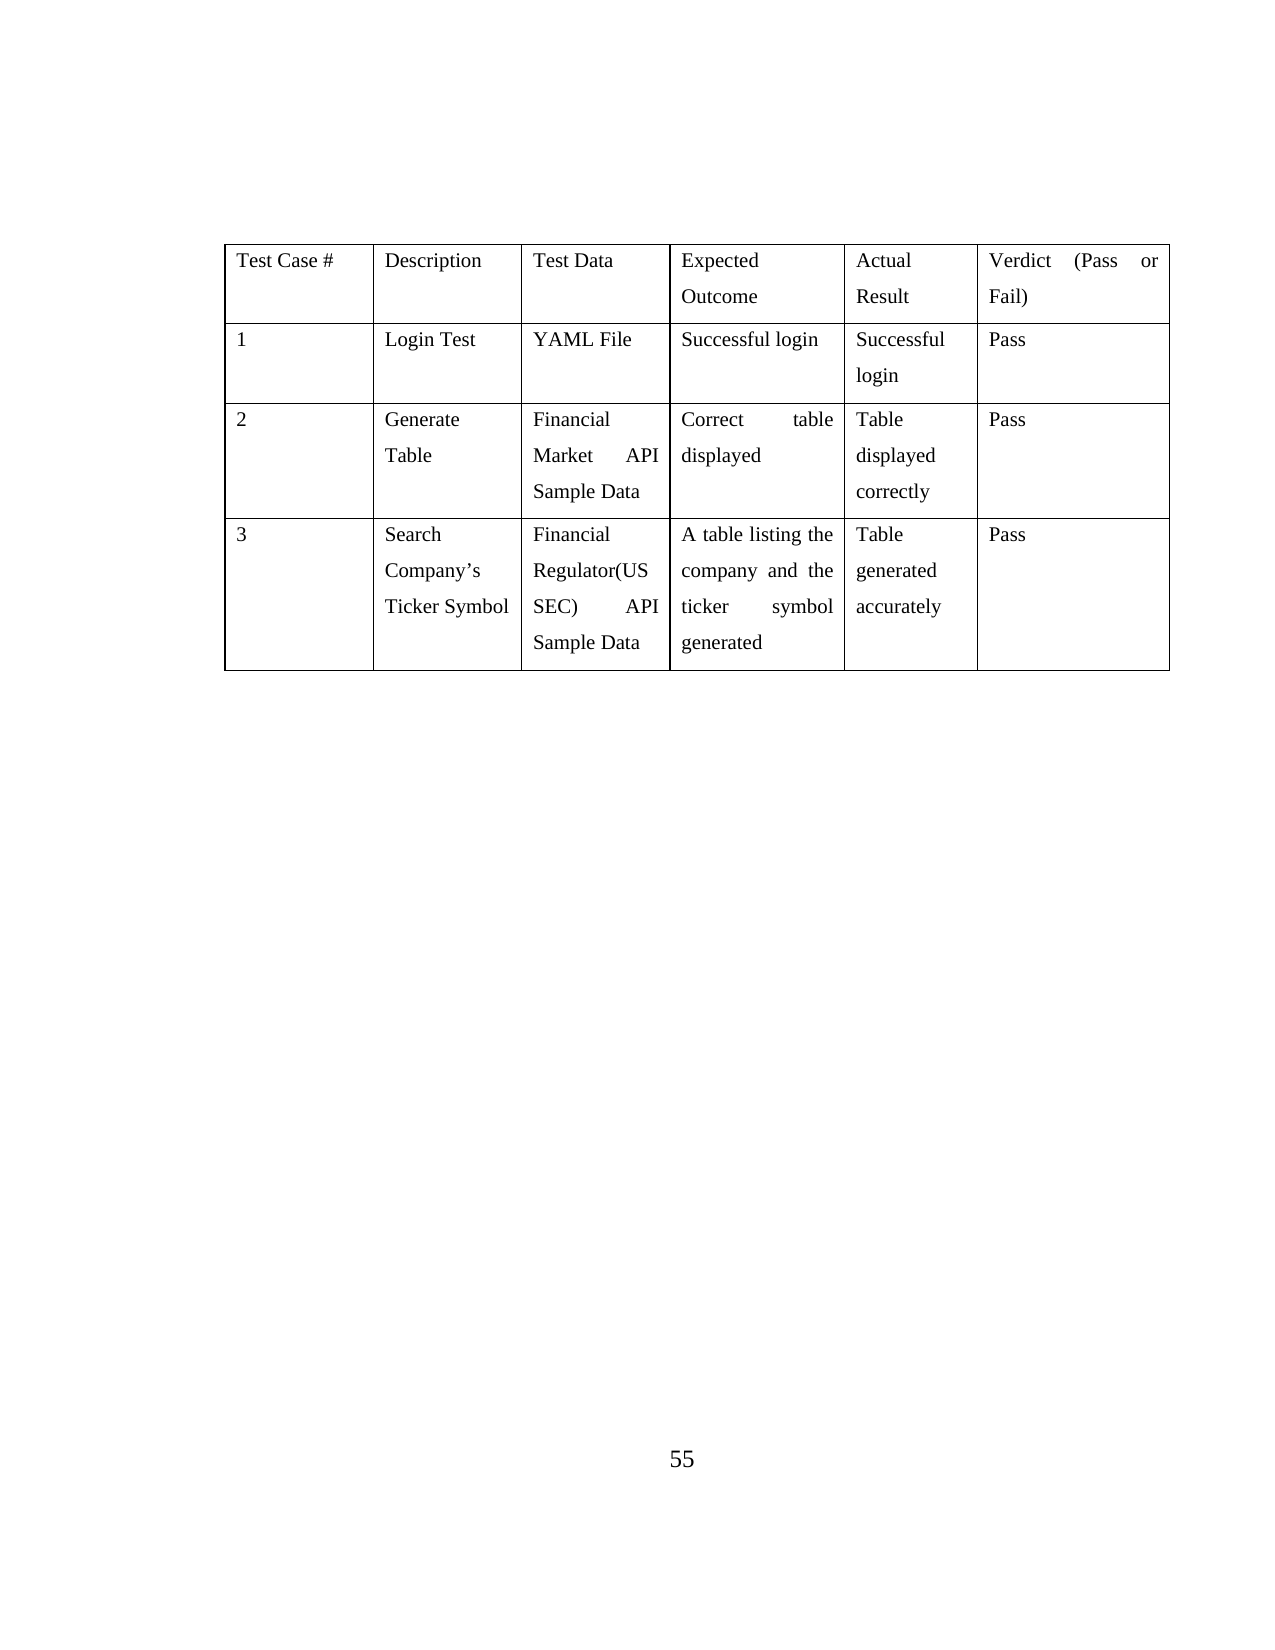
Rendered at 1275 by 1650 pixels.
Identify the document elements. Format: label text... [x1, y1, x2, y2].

table_cell Pass [978, 519, 1169, 669]
table_cell Correct table displayed [671, 404, 844, 518]
table_cell Login Test [374, 324, 521, 403]
table_cell A table listing the company and the ticker symbol generated [671, 519, 844, 669]
table_header Expected Outcome [671, 245, 844, 323]
table_cell Pass [978, 404, 1169, 518]
table_cell Financial Regulator(US SEC) API Sample Data [522, 519, 669, 669]
table_cell Table displayed correctly [845, 404, 977, 518]
table_cell Search Company’s Ticker Symbol [374, 519, 521, 669]
table_cell Table generated accurately [845, 519, 977, 669]
table_cell Generate Table [374, 404, 521, 518]
table_header Description [374, 245, 521, 323]
table_header Test Case # [226, 245, 373, 323]
table_cell Successful login [671, 324, 844, 403]
table_cell 2 [226, 404, 373, 518]
table_header Verdict (Pass or Fail) [978, 245, 1169, 323]
table_header Actual Result [845, 245, 977, 323]
table_cell 3 [226, 519, 373, 669]
table_header Test Data [522, 245, 669, 323]
table_cell YAML File [522, 324, 669, 403]
table_cell Pass [978, 324, 1169, 403]
table_cell Financial Market API Sample Data [522, 404, 669, 518]
table_cell 1 [226, 324, 373, 403]
table_cell Successful login [845, 324, 977, 403]
